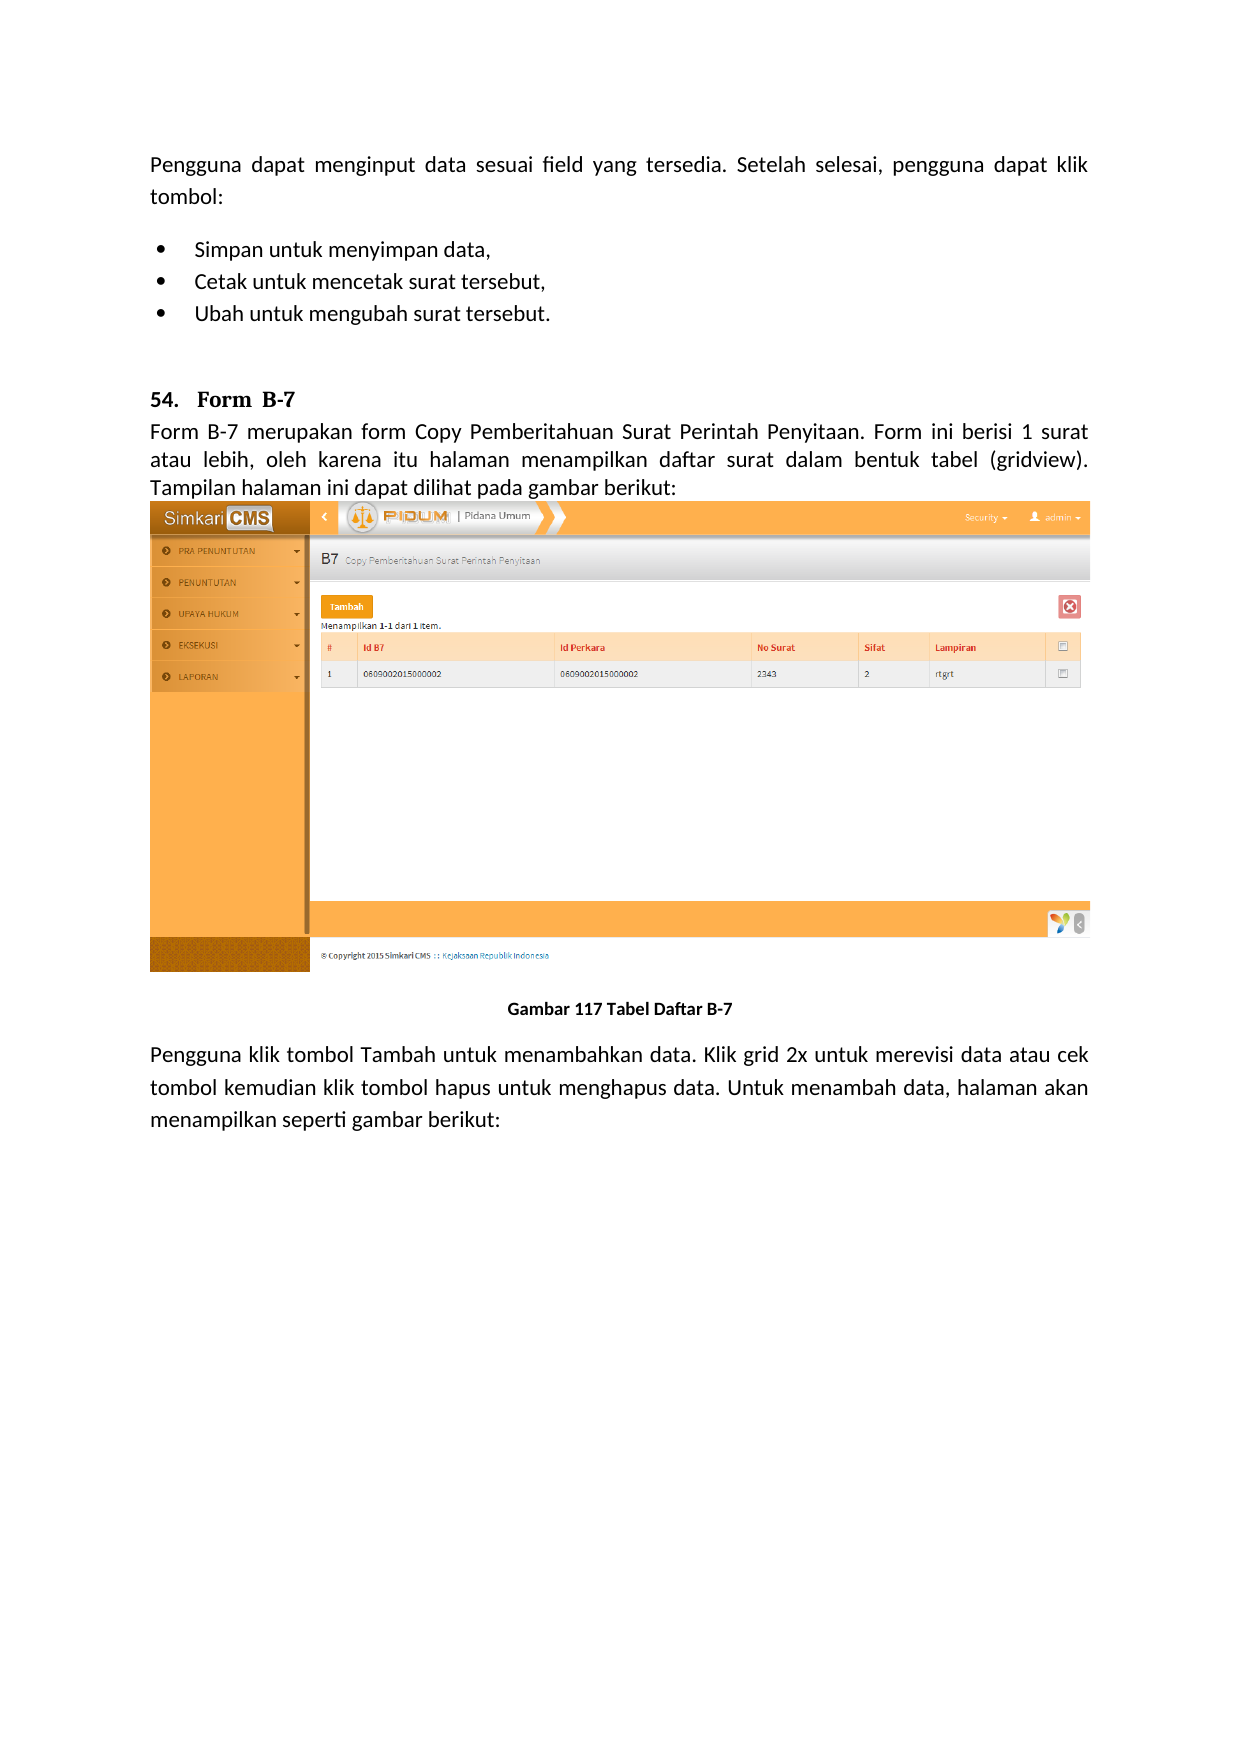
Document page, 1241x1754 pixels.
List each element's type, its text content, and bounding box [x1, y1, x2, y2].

list Simpan untuk menyimpan data, [157, 235, 1090, 263]
list Cetak untuk mencetak surat tersebut, [157, 267, 1090, 295]
text Pengguna dapat menginput data sesuai field yang tersedia. Setelah selesai, pengguna dapat klik tombol: [150, 150, 1090, 210]
text Form B-7 merupakan form Copy Pemberitahuan Surat Perintah Penyitaan. Form ini berisi 1 surat atau lebih, oleh karena itu halaman menampilkan daftar surat dalam bentuk tabel (gridview). Tampilan halaman ini dapat dilihat pada gambar berikut: [150, 417, 1090, 501]
list Ubah untuk mengubah surat tersebut. [157, 299, 1090, 328]
subtitle Form B-7 [150, 385, 1090, 413]
text Gambar 117 Tabel Daftar B-7 [150, 997, 1090, 1020]
picture [150, 501, 1091, 972]
text Pengguna klik tombol Tambah untuk menambahkan data. Klik grid 2x untuk merevisi data atau cek tombol kemudian klik tombol hapus untuk menghapus data. Untuk menambah data, halaman akan menampilkan seperti gambar berikut: [150, 1041, 1090, 1133]
